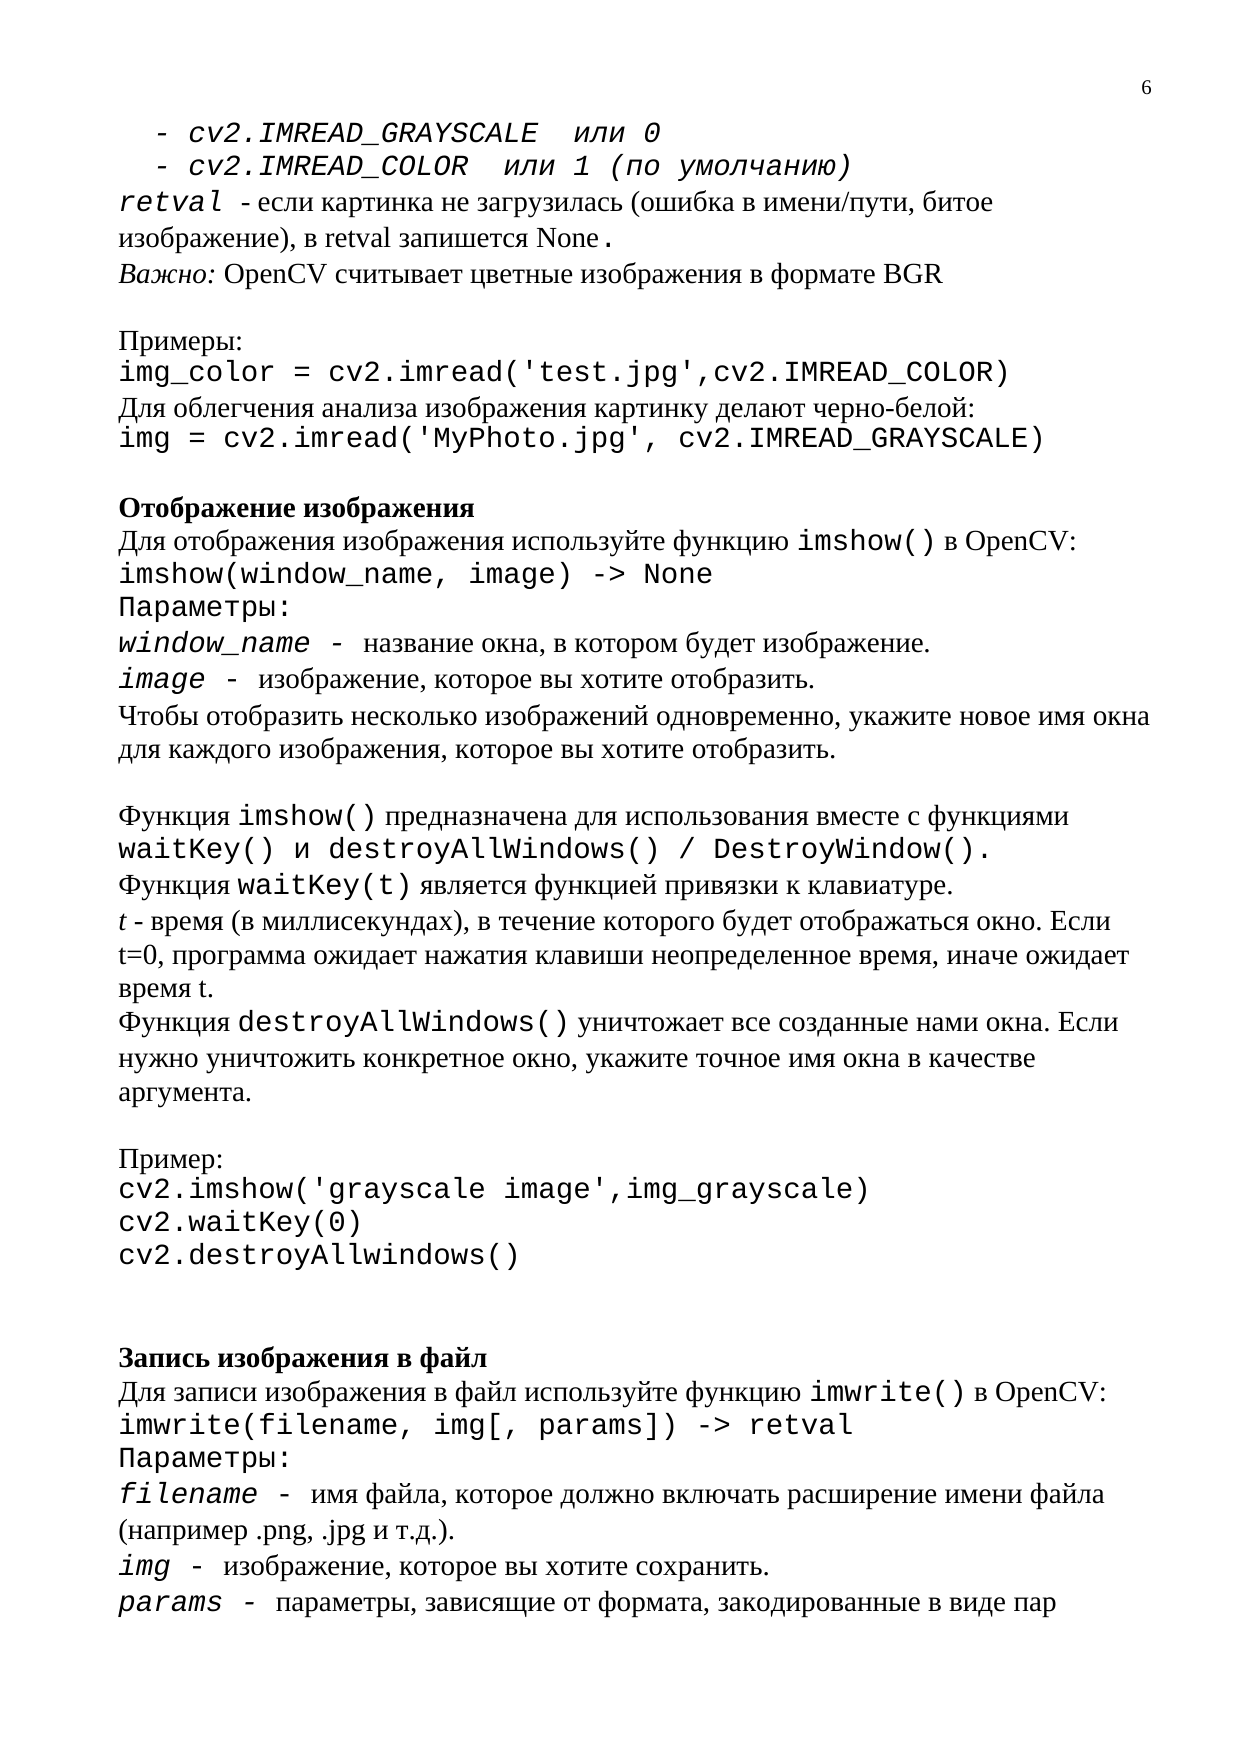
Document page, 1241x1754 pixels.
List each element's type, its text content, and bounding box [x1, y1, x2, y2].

text filename - имя файла, которое должно включать расширение имени файла (например .png, .jpg и т.д.). [118, 1476, 1152, 1548]
text Важно: OpenCV считывает цветные изображения в формате BGR [118, 256, 1152, 290]
text img - изображение, которое вы хотите сохранить. [118, 1548, 1152, 1584]
text Функция waitKey(t) является функцией привязки к клавиатуре. [118, 867, 1152, 903]
text imwrite(filename, img[, params]) -> retval [118, 1410, 1152, 1443]
text Для облегчения анализа изображения картинку делают черно-белой: [118, 390, 1152, 423]
text - cv2.IMREAD_GRAYSCALE или 0 [118, 118, 1152, 151]
text Пример: [118, 1141, 1152, 1174]
text Отображение изображения [118, 490, 1152, 523]
text Примеры: [118, 323, 1152, 357]
text cv2.imshow('grayscale image',img_grayscale) [118, 1174, 1152, 1207]
text img = cv2.imread('MyPhoto.jpg', cv2.IMREAD_GRAYSCALE) [118, 423, 1152, 456]
text img_color = cv2.imread('test.jpg',cv2.IMREAD_COLOR) [118, 357, 1152, 390]
text Для записи изображения в файл используйте функцию imwrite() в OpenCV: [118, 1374, 1152, 1410]
text Функция destroyAllWindows() уничтожает все созданные нами окна. Если нужно уничтожить конкретное окно, укажите точное имя окна в качестве аргумента. [118, 1004, 1152, 1107]
text retval - если картинка не загрузилась (ошибка в имени/пути, битое изображение), в retval запишется None. [118, 184, 1152, 256]
text cv2.destroyAllwindows() [118, 1240, 1152, 1273]
text Параметры: [118, 593, 1152, 626]
text imshow(window_name, image) -> None [118, 559, 1152, 593]
text Функция imshow() предназначена для использования вместе с функциями waitKey() и destroyAllWindows() / DestroyWindow(). [118, 798, 1152, 867]
text Запись изображения в файл [118, 1340, 1152, 1374]
text Параметры: [118, 1443, 1152, 1476]
text t - время (в миллисекундах), в течение которого будет отображаться окно. Если t=0, программа ожидает нажатия клавиши неопределенное время, иначе ожидает время t. [118, 903, 1152, 1004]
text params - параметры, зависящие от формата, закодированные в виде пар [118, 1584, 1152, 1620]
text Чтобы отобразить несколько изображений одновременно, укажите новое имя окна для каждого изображения, которое вы хотите отобразить. [118, 698, 1152, 765]
text - cv2.IMREAD_COLOR или 1 (по умолчанию) [118, 151, 1152, 184]
text window_name - название окна, в котором будет изображение. [118, 626, 1152, 662]
text Для отображения изображения используйте функцию imshow() в OpenCV: [118, 523, 1152, 559]
text cv2.waitKey(0) [118, 1207, 1152, 1240]
text image - изображение, которое вы хотите отобразить. [118, 662, 1152, 698]
